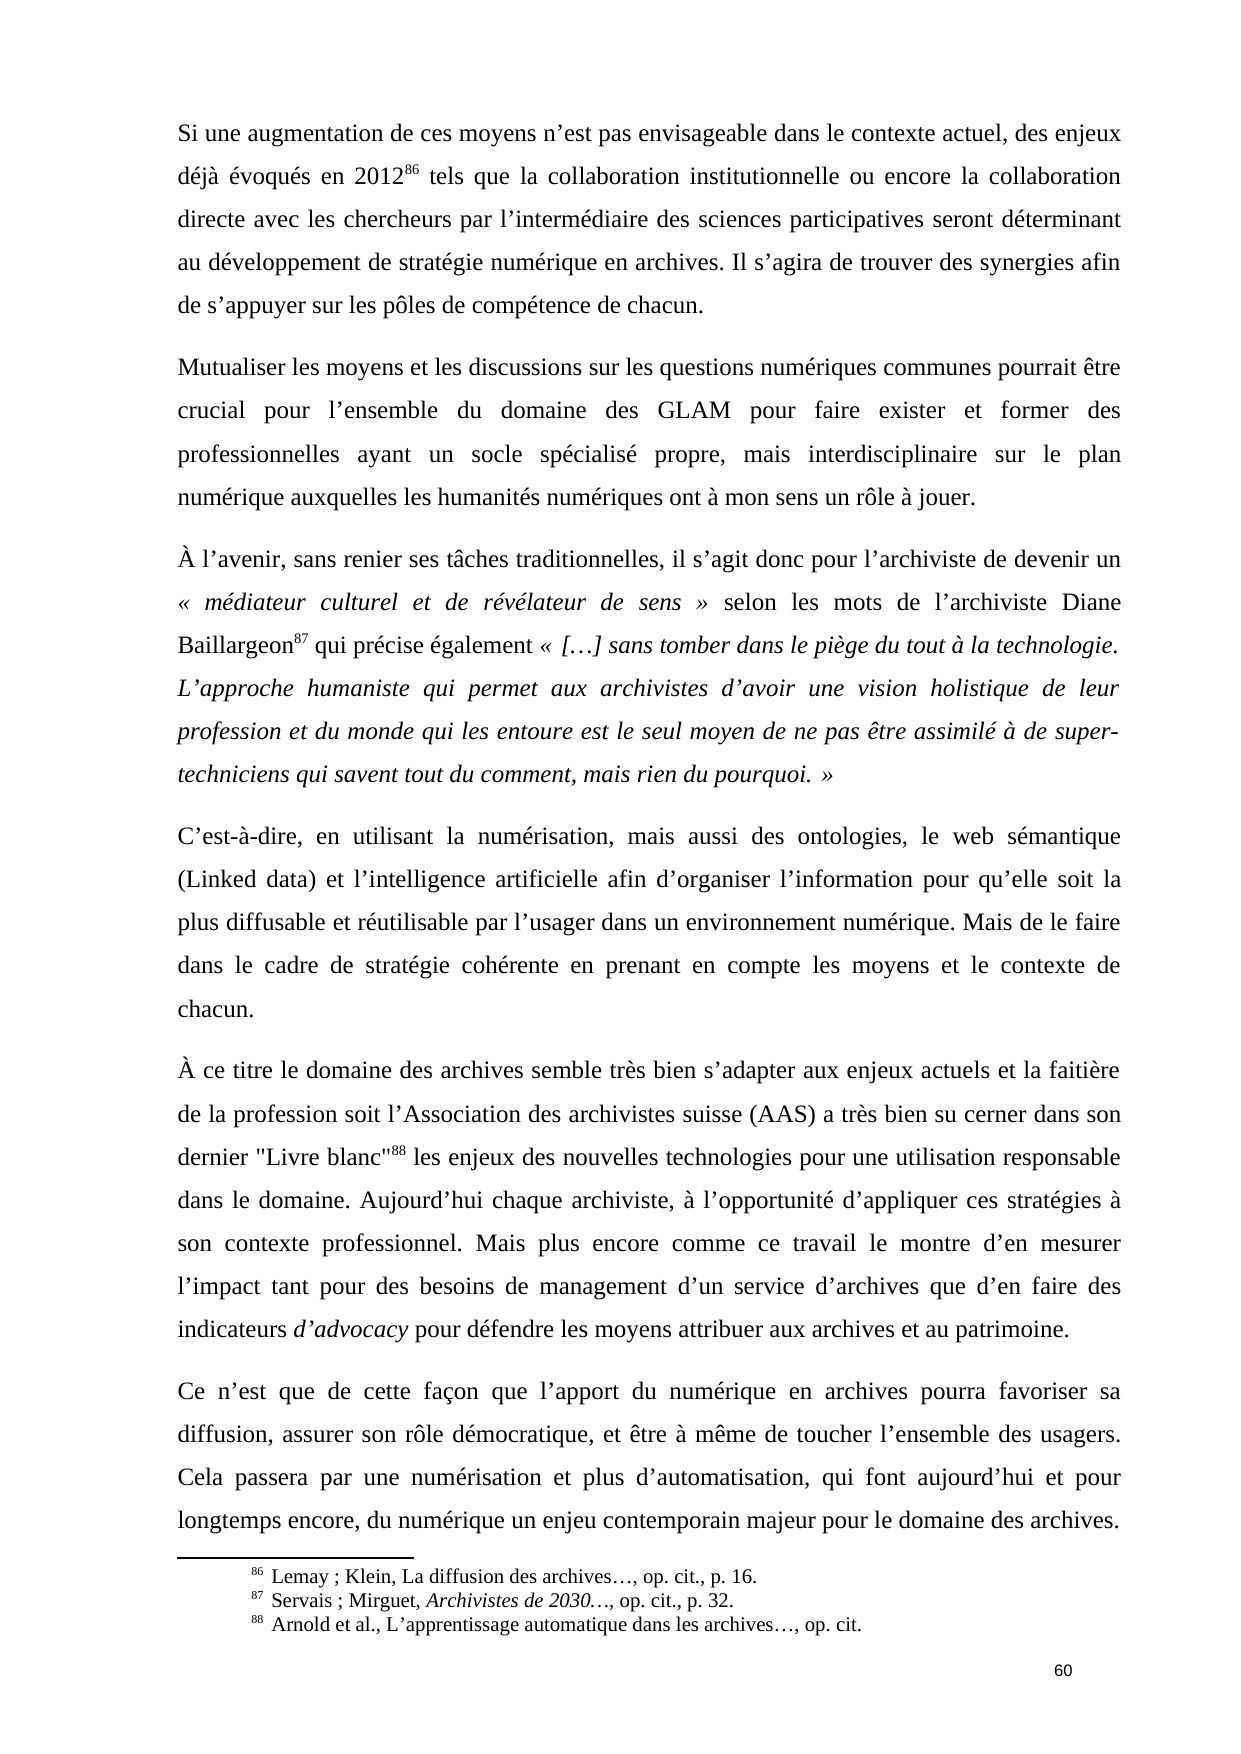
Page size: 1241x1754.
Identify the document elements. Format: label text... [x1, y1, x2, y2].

text C’est-à-dire, en utilisant la numérisation, mais aussi des ontologies, le web sémantique (Linked data) et l’intelligence artificielle afin d’organiser l’information pour qu’elle soit la plus diffusable et réutilisable par l’usager dans un environnement numérique. Mais de le faire dans le cadre de stratégie cohérente en prenant en compte les moyens et le contexte de chacun. [177, 821, 1122, 1022]
text Si une augmentation de ces moyens n’est pas envisageable dans le contexte actuel, des enjeux déjà évoqués en 2012 tels que la collaboration institutionnelle ou encore la collaboration directe avec les chercheurs par l’intermédiaire des sciences participatives seront déterminant au développement de stratégie numérique en archives. Il s’agira de trouver des synergies afin de s’appuyer sur les pôles de compétence de chacun. [177, 118, 1122, 319]
text Ce n’est que de cette façon que l’apport du numérique en archives pourra favoriser sa diffusion, assurer son rôle démocratique, et être à même de toucher l’ensemble des usagers. Cela passera par une numérisation et plus d’automatisation, qui font aujourd’hui et pour longtemps encore, du numérique un enjeu contemporain majeur pour le domaine des archives. [177, 1376, 1122, 1534]
text Mutualiser les moyens et les discussions sur les questions numériques communes pourrait être crucial pour l’ensemble du domaine des GLAM pour faire exister et former des professionnelles ayant un socle spécialisé propre, mais interdisciplinaire sur le plan numérique auxquelles les humanités numériques ont à mon sens un rôle à jouer. [177, 352, 1122, 511]
text À l’avenir, sans renier ses tâches traditionnelles, il s’agit donc pour l’archiviste de devenir un « médiateur culturel et de révélateur de sens » selon les mots de l’archiviste Diane Baillargeon qui précise également « […] sans tomber dans le piège du tout à la technologie. L’approche humaniste qui permet aux archivistes d’avoir une vision holistique de leur profession et du monde qui les entoure est le seul moyen de ne pas être assimilé à de super-techniciens qui savent tout du comment, mais rien du pourquoi. » [177, 544, 1122, 788]
text À ce titre le domaine des archives semble très bien s’adapter aux enjeux actuels et la faitière de la profession soit l’Association des archivistes suisse (AAS) a très bien su cerner dans son dernier "Livre blanc" les enjeux des nouvelles technologies pour une utilisation responsable dans le domaine. Aujourd’hui chaque archiviste, à l’opportunité d’appliquer ces stratégies à son contexte professionnel. Mais plus encore comme ce travail le montre d’en mesurer l’impact tant pour des besoins de management d’un service d’archives que d’en faire des indicateurs d’advocacy pour défendre les moyens attribuer aux archives et au patrimoine. [177, 1056, 1122, 1343]
